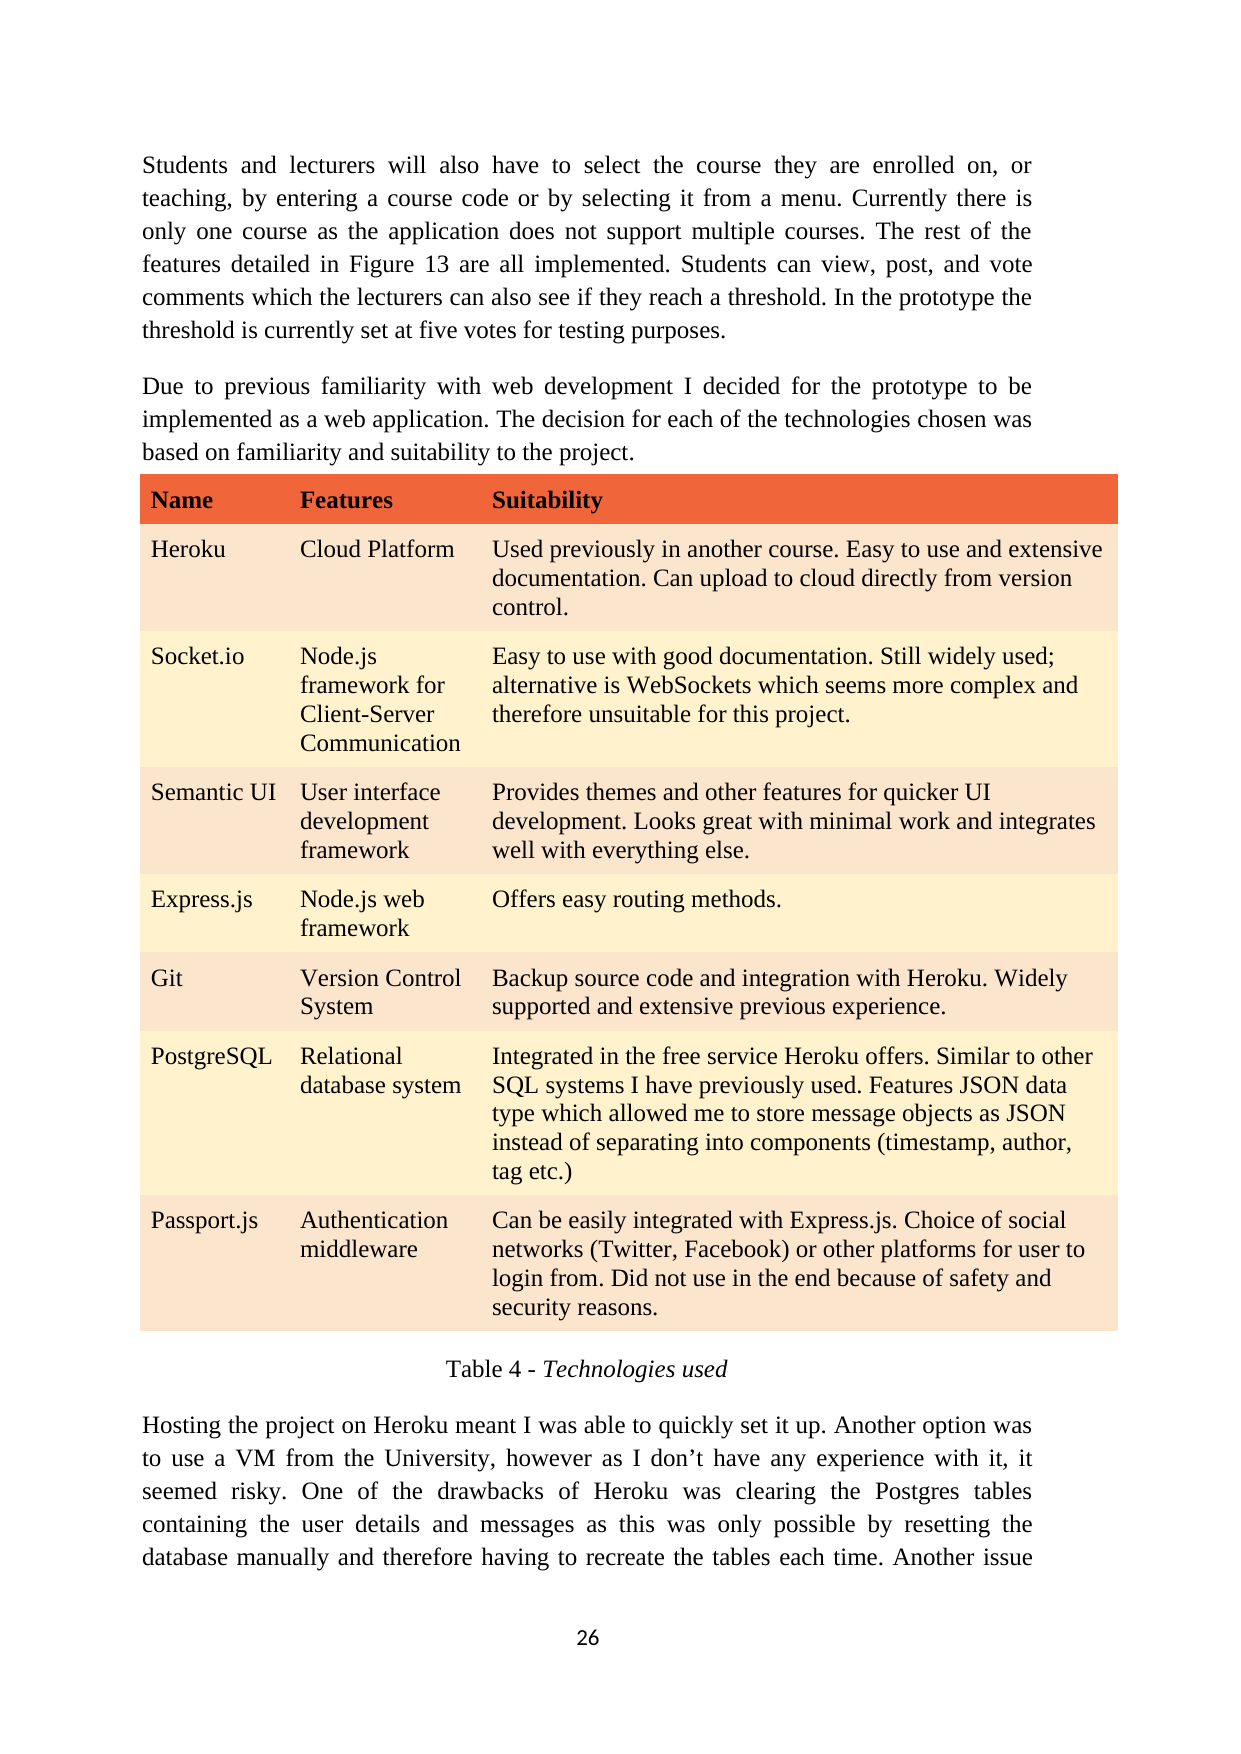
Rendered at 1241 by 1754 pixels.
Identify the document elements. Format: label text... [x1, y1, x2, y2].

table_cell Offers easy routing methods. [481, 874, 1118, 952]
table_header Name [140, 474, 289, 524]
table_cell Cloud Platform [289, 524, 481, 631]
table_cell User interface development framework [289, 767, 481, 874]
text Students and lecturers will also have to select the course they are enrolled on, or teaching, by entering a course code or by selecting it from a menu. Currently there is only one course as the application does not support multiple courses. The rest of the features detailed in Figure 13 are all implemented. Students can view, post, and vote comments which the lecturers can also see if they reach a threshold. In the prototype the threshold is currently set at five votes for testing purposes. [142, 150, 1033, 344]
table_header Features [289, 474, 481, 524]
table_cell Version Control System [289, 952, 481, 1031]
table_cell Easy to use with good documentation. Still widely used; alternative is WebSockets which seems more complex and therefore unsuitable for this project. [481, 631, 1118, 767]
table_cell Relational database system [289, 1031, 481, 1195]
table_cell Git [140, 952, 289, 1031]
text Table 4 - Technologies used [142, 1354, 1033, 1383]
table_cell Express.js [140, 874, 289, 952]
table_cell Authentication middleware [289, 1195, 481, 1331]
table_cell Node.js framework for Client-Server Communication [289, 631, 481, 767]
table_cell Can be easily integrated with Express.js. Choice of social networks (Twitter, Facebook) or other platforms for user to login from. Did not use in the end because of safety and security reasons. [481, 1195, 1118, 1331]
table_cell Integrated in the free service Heroku offers. Similar to other SQL systems I have previously used. Features JSON data type which allowed me to store message objects as JSON instead of separating into components (timestamp, author, tag etc.) [481, 1031, 1118, 1195]
table_cell Provides themes and other features for quicker UI development. Looks great with minimal work and integrates well with everything else. [481, 767, 1118, 874]
table_cell Used previously in another course. Easy to use and extensive documentation. Can upload to cloud directly from version control. [481, 524, 1118, 631]
table_header Suitability [481, 474, 1118, 524]
table_cell Semantic UI [140, 767, 289, 874]
table_cell PostgreSQL [140, 1031, 289, 1195]
table_cell Backup source code and integration with Heroku. Widely supported and extensive previous experience. [481, 952, 1118, 1031]
table_cell Heroku [140, 524, 289, 631]
table_cell Node.js web framework [289, 874, 481, 952]
table_cell Passport.js [140, 1195, 289, 1331]
text Due to previous familiarity with web development I decided for the prototype to be implemented as a web application. The decision for each of the technologies chosen was based on familiarity and suitability to the project. [142, 371, 1033, 466]
table_cell Socket.io [140, 631, 289, 767]
